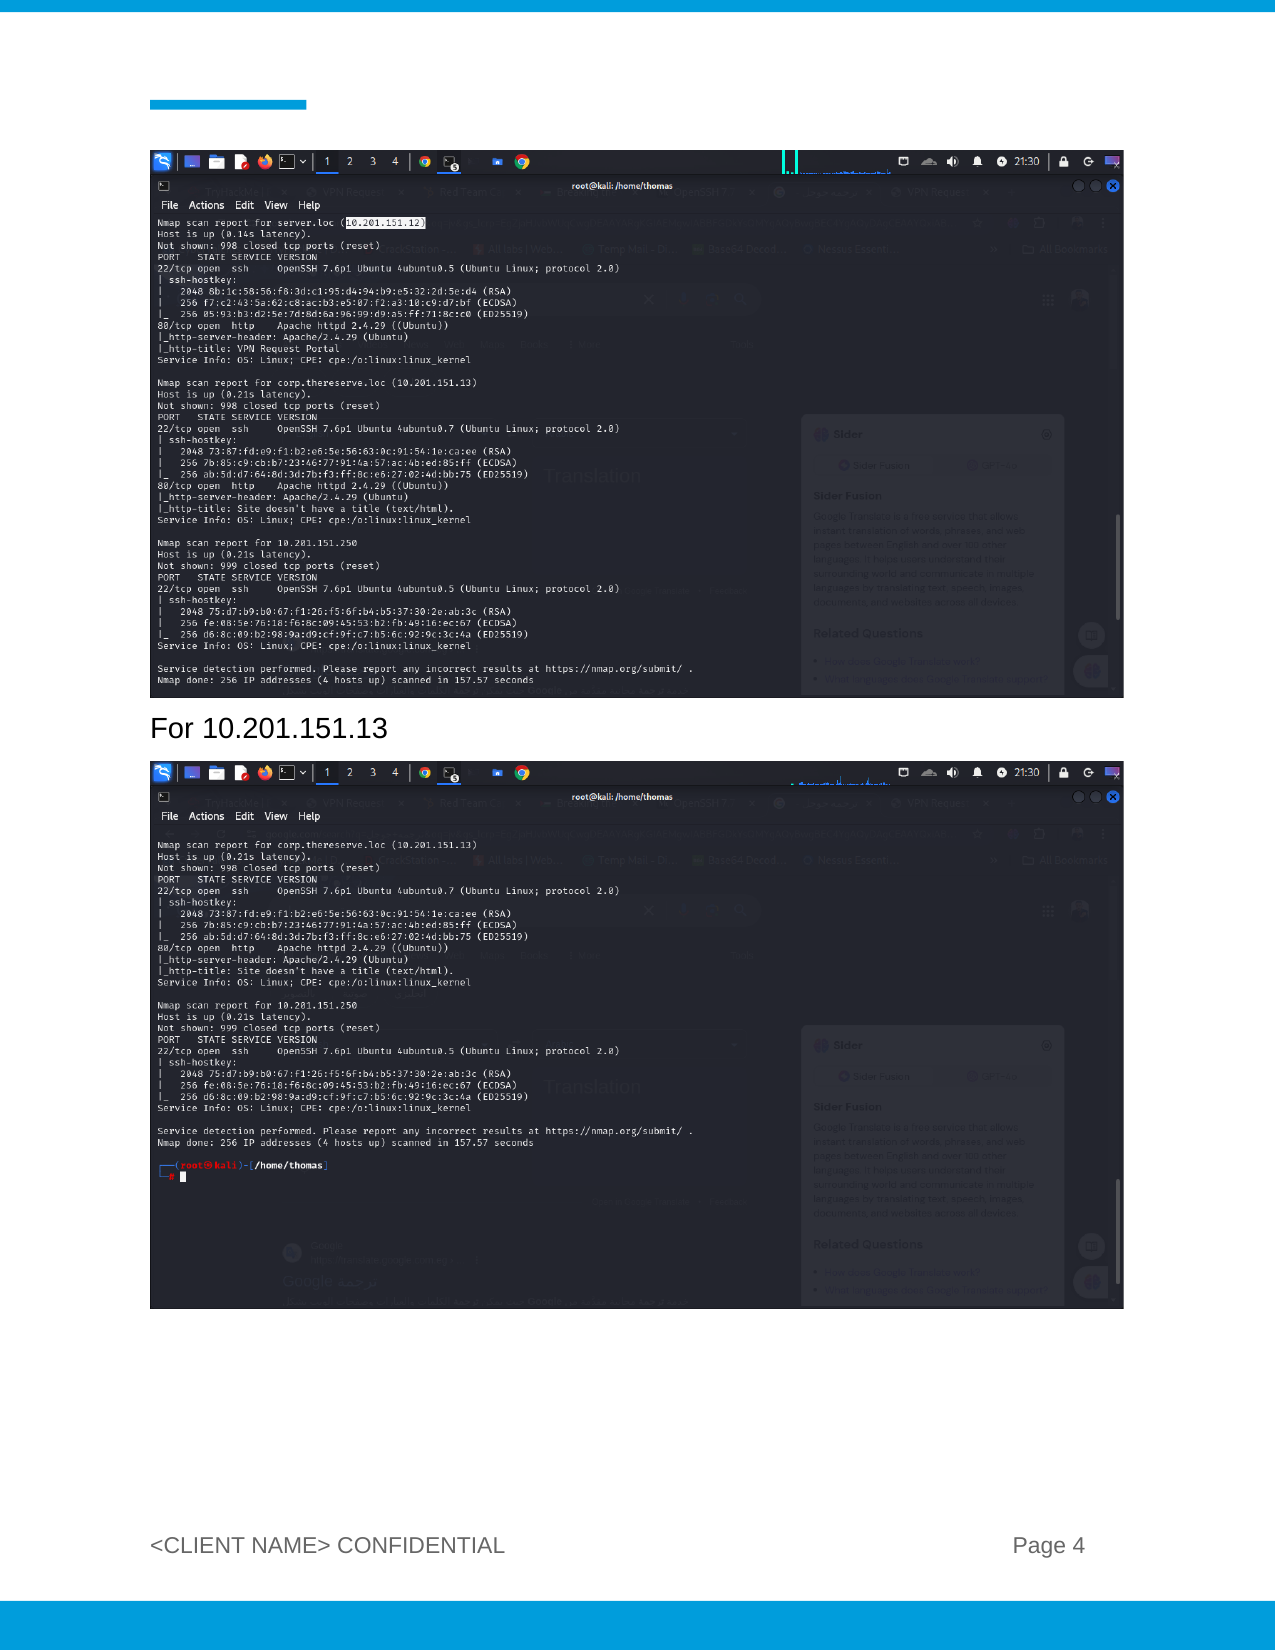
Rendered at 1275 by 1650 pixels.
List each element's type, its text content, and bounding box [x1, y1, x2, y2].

picture [150, 761, 1124, 1309]
text For 10.201.151.13 [150, 711, 1125, 744]
picture [150, 150, 1124, 698]
